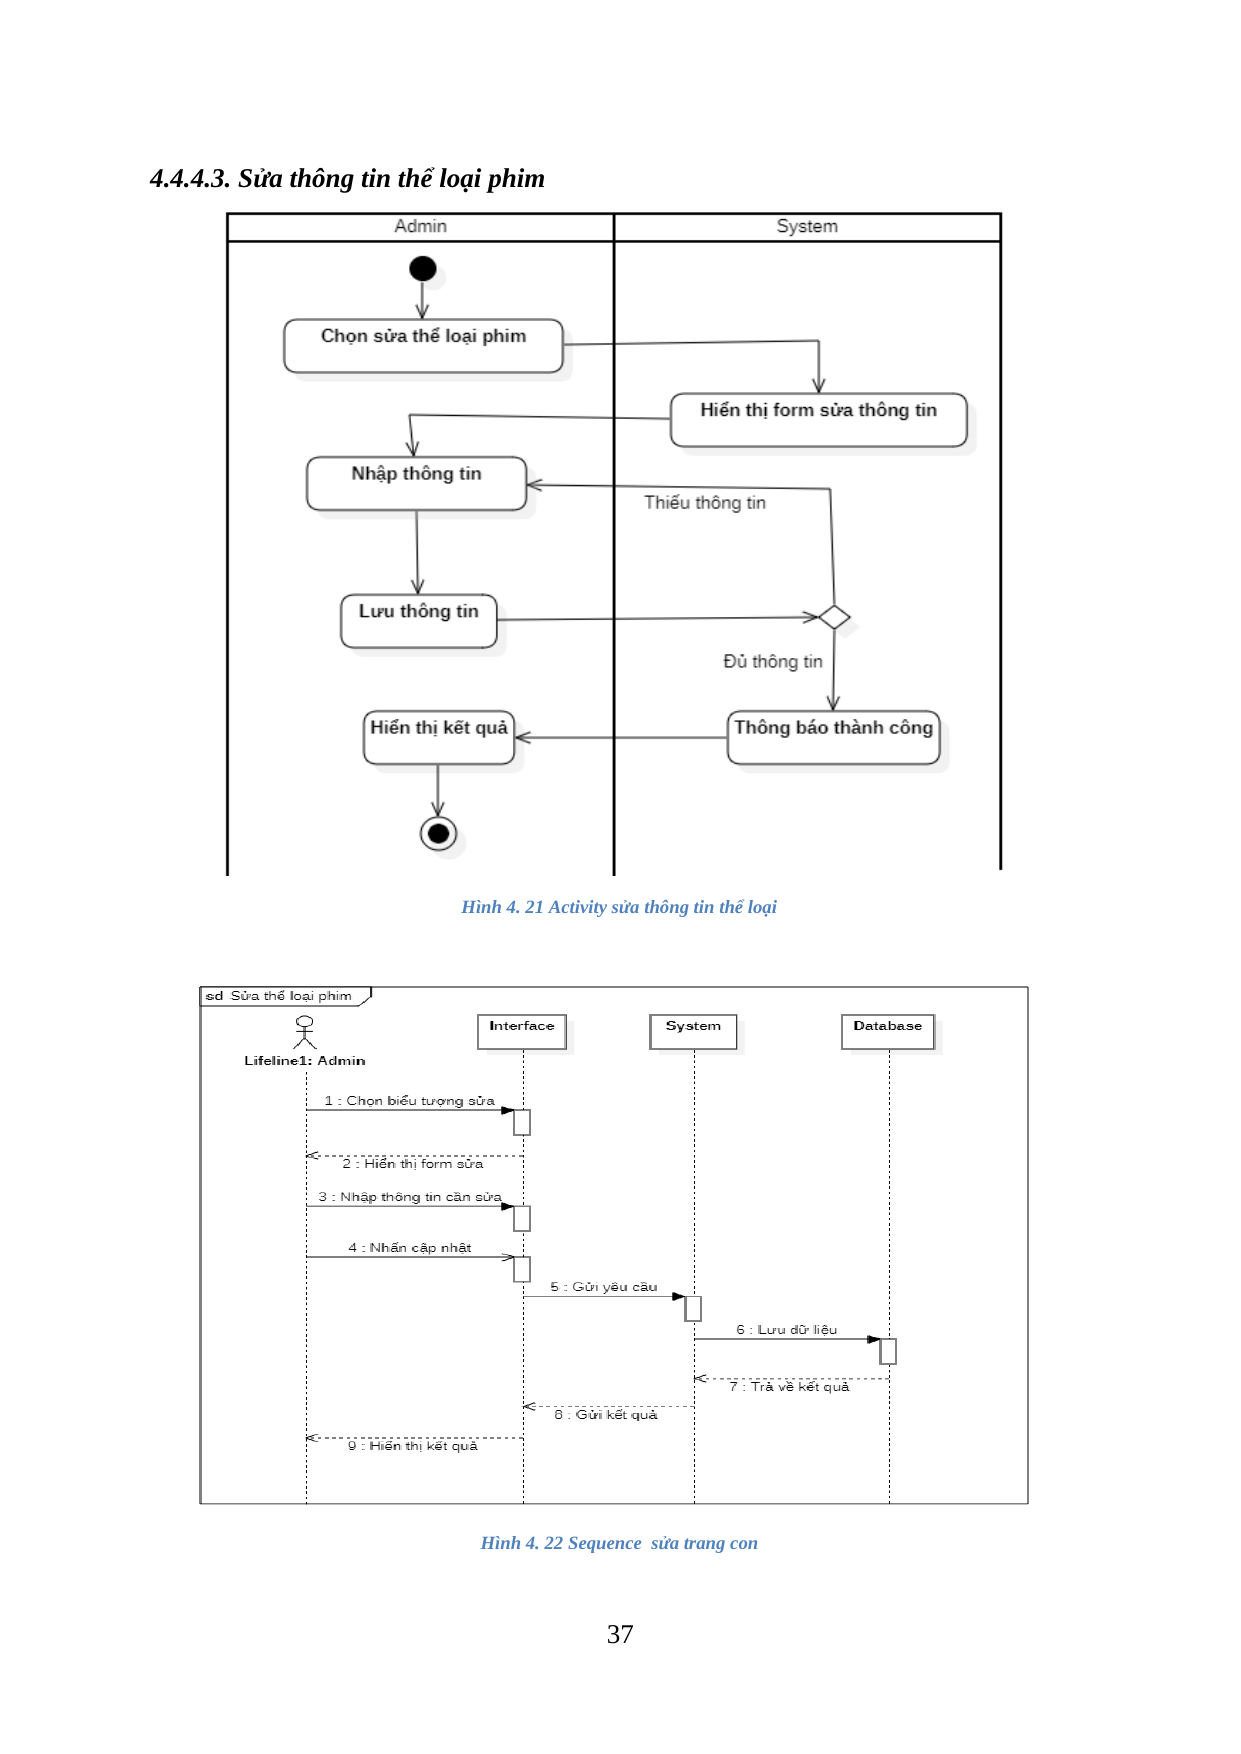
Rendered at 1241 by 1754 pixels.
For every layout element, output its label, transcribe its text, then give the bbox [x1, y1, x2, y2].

picture [195, 209, 1045, 876]
picture [195, 985, 1045, 1511]
text 4.4.4.3. Sửa thông tin thể loại phim [150, 162, 1090, 194]
text Hình 4. 22 Sequence sửa trang con [150, 1532, 1090, 1553]
text Hình 4. 21 Activity sửa thông tin thể loại [150, 896, 1090, 917]
